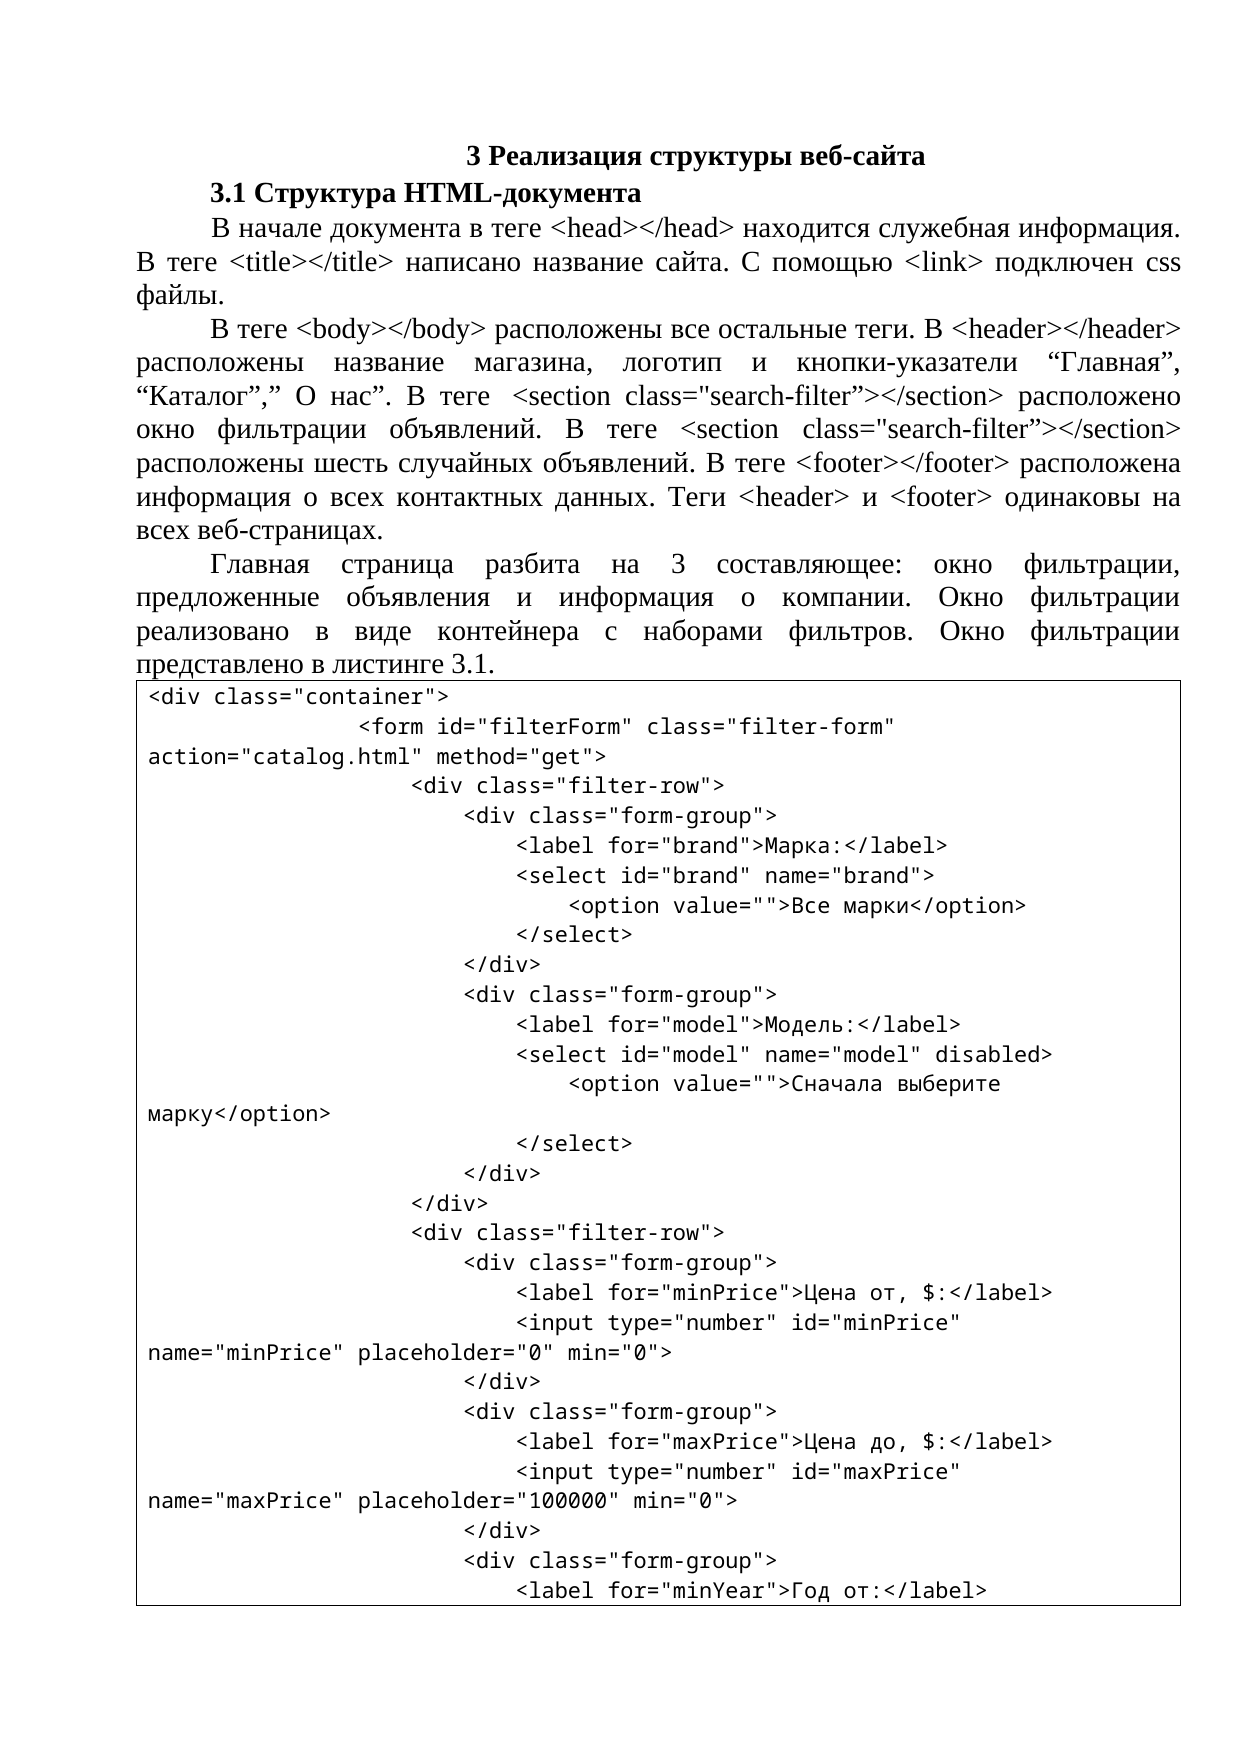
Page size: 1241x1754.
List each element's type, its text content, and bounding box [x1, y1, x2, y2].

subtitle 3 Реализация структуры веб-сайта [136, 135, 1181, 173]
text В начале документа в теге <head></head> находится служебная информация. В теге <title></title> написано название сайта. С помощью <link> подключен css файлы. [136, 210, 1181, 311]
text Главная страница разбита на 3 составляющее: окно фильтрации, предложенные объявления и информация о компании. Окно фильтрации реализовано в виде контейнера с наборами фильтров. Окно фильтрации представлено в листинге 3.1. [136, 546, 1181, 680]
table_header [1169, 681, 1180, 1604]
text В теге <body></body> расположены все остальные теги. В <header></header> расположены название магазина, логотип и кнопки-указатели “Главная”, “Каталог”,” О нас”. В теге <section class="search-filter”></section> расположено окно фильтрации объявлений. В теге <section class="search-filter”></section> расположены шесть случайных объявлений. В теге <footer></footer> расположена информация о всех контактных данных. Теги <header> и <footer> одинаковы на всех веб-страницах. [136, 311, 1181, 546]
subtitle 3.1 Структура HTML-документа [136, 173, 1181, 210]
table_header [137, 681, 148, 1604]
